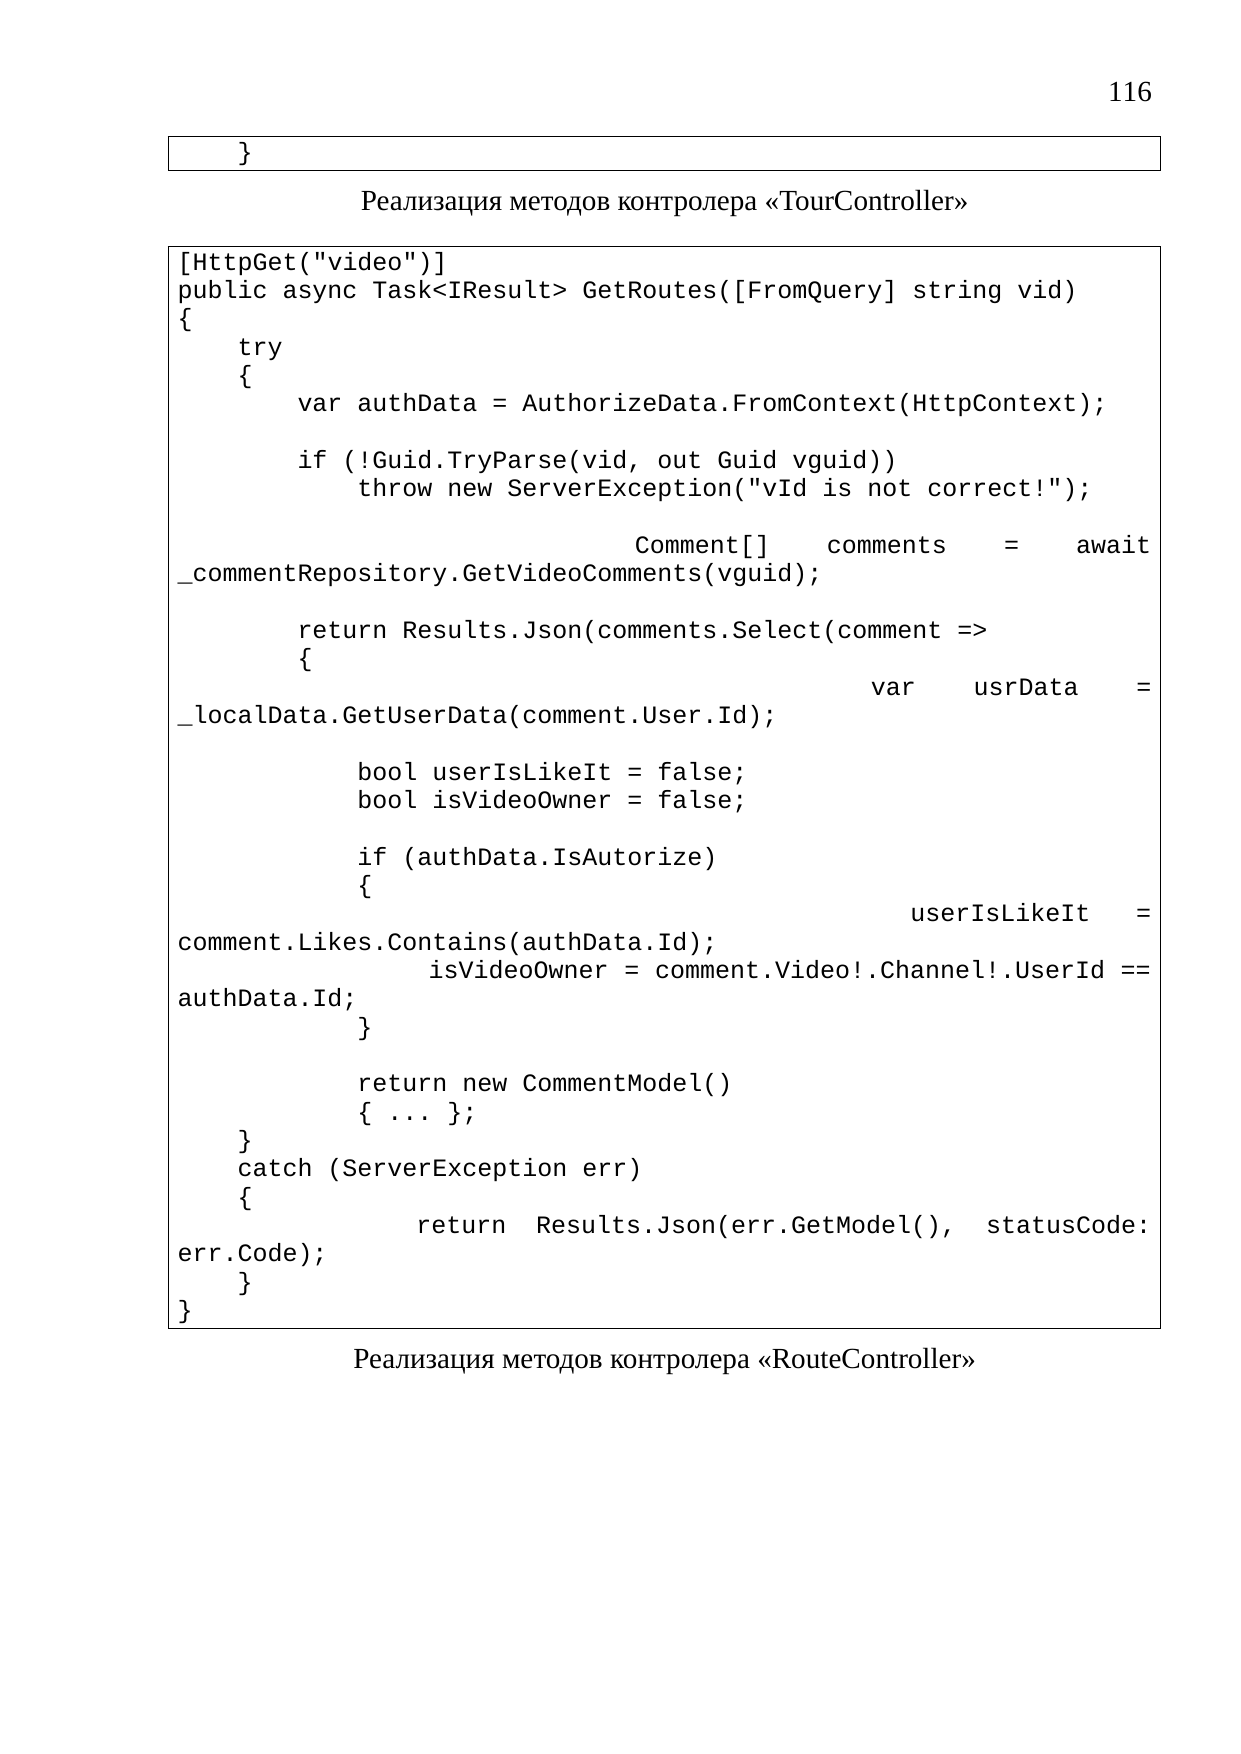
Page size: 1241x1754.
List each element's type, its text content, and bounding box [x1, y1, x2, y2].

text bool userIsLikeIt = false; [177, 759, 1152, 787]
text return new CommentModel() [177, 1071, 1152, 1099]
text public async Task<IResult> GetRoutes([FromQuery] string vid) [177, 277, 1152, 306]
text } [177, 1127, 1152, 1156]
text } [169, 1294, 1160, 1328]
text var usrData = _localData.GetUserData(comment.User.Id); [177, 674, 1152, 731]
text if (authData.IsAutorize) [177, 844, 1152, 872]
text [HttpGet("video")] [169, 247, 1160, 277]
text isVideoOwner = comment.Video!.Channel!.UserId == authData.Id; [177, 957, 1152, 1014]
text bool isVideoOwner = false; [177, 787, 1152, 816]
text if (!Guid.TryParse(vid, out Guid vguid)) [177, 447, 1152, 476]
text { [177, 646, 1152, 674]
text { [177, 1184, 1152, 1212]
text } [177, 1014, 1152, 1042]
text return Results.Json(comments.Select(comment => [177, 617, 1152, 646]
text try [177, 334, 1152, 362]
text } [169, 137, 1160, 170]
text { [177, 362, 1152, 391]
text Реализация методов контролера «RouteController» [177, 1341, 1152, 1375]
text return Results.Json(err.GetModel(), statusCode: err.Code); [177, 1212, 1152, 1269]
text { [177, 306, 1152, 334]
text catch (ServerException err) [177, 1156, 1152, 1184]
text userIsLikeIt = comment.Likes.Contains(authData.Id); [177, 901, 1152, 957]
text Реализация методов контролера «TourController» [177, 183, 1152, 217]
text } [177, 1269, 1152, 1294]
text var authData = AuthorizeData.FromContext(HttpContext); [177, 391, 1152, 419]
text throw new ServerException("vId is not correct!"); [177, 476, 1152, 504]
text { [177, 872, 1152, 901]
text Comment[] comments = await _commentRepository.GetVideoComments(vguid); [177, 532, 1152, 589]
text { ... }; [177, 1099, 1152, 1127]
